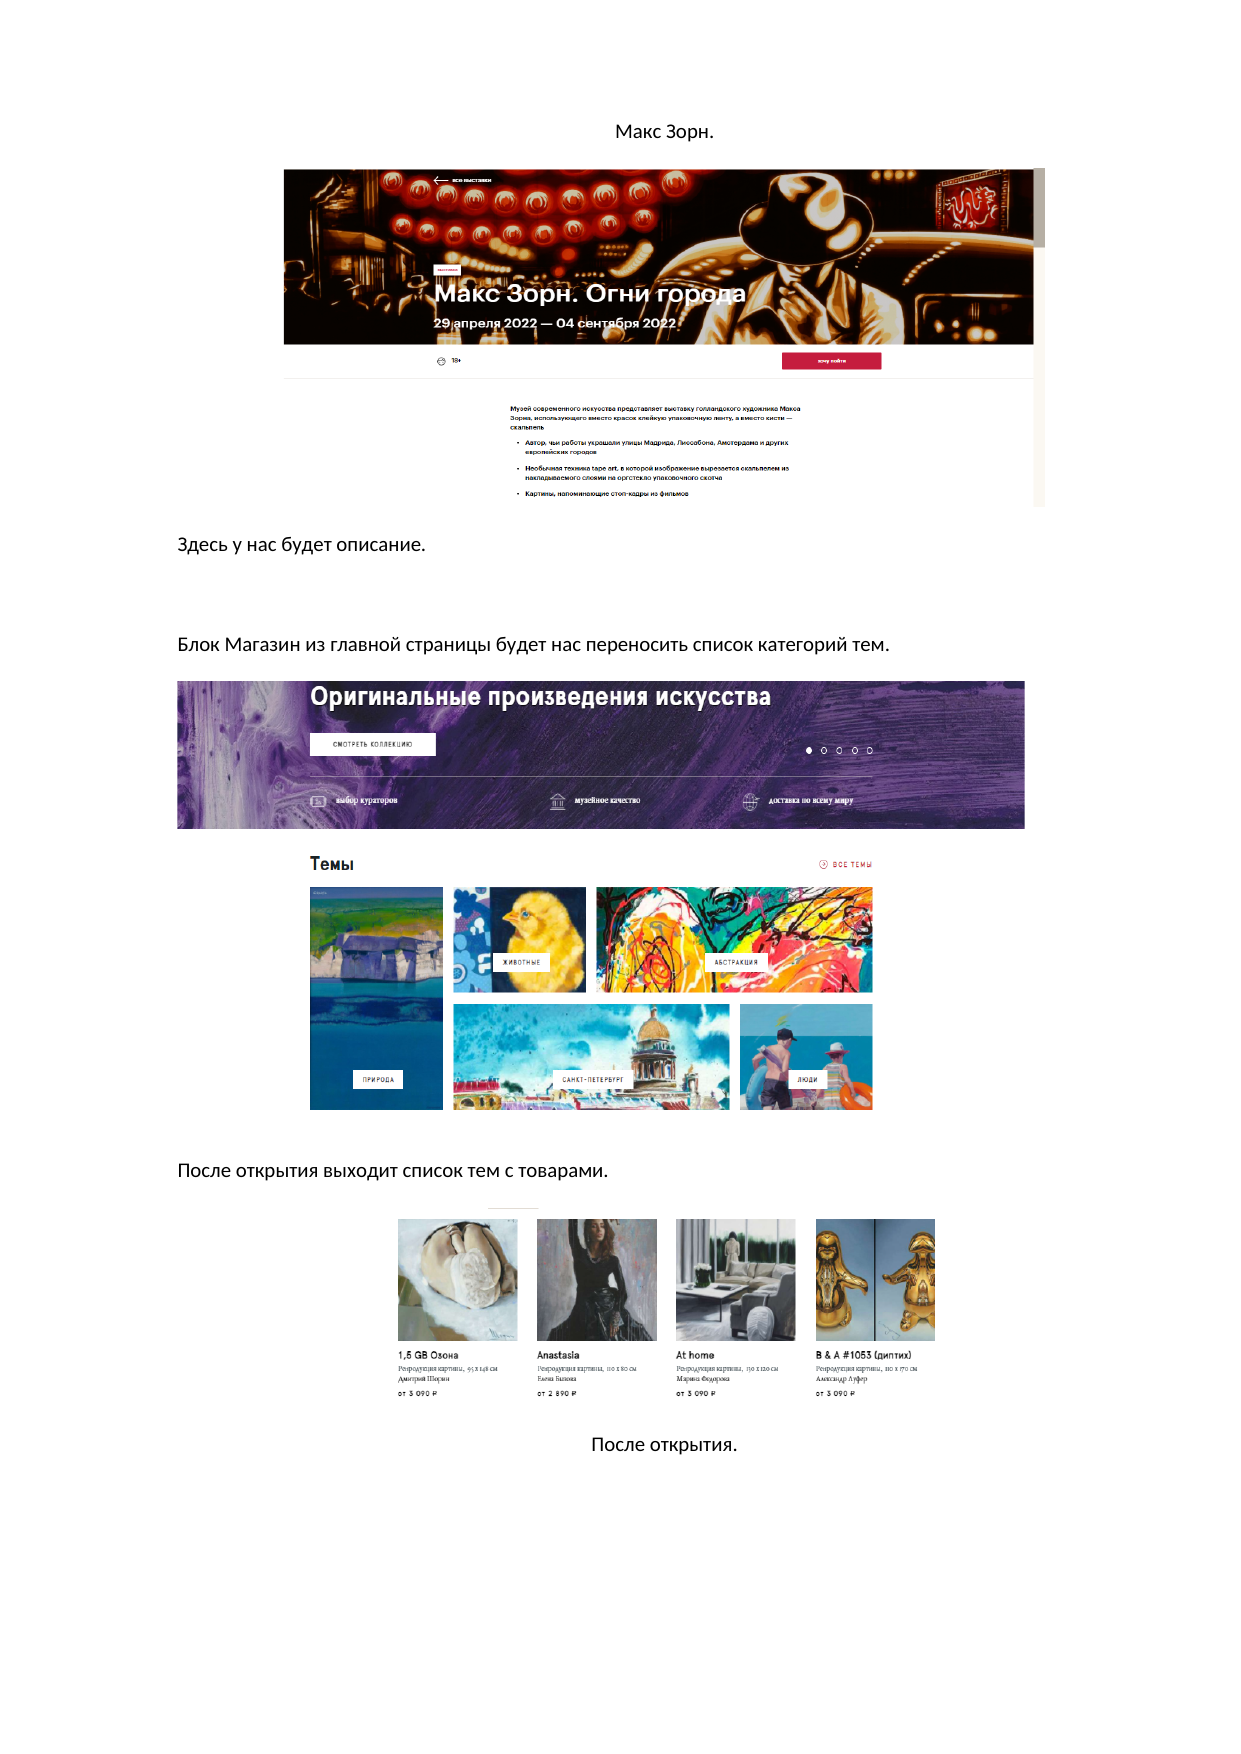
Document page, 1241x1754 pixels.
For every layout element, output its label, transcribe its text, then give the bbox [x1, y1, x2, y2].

picture [177, 681, 1025, 1133]
text Макс Зорн. [177, 118, 1152, 143]
text После открытия. [177, 1432, 1152, 1457]
text Блок Магазин из главной страницы будет нас переносить список категорий тем. [177, 631, 1152, 657]
text После открытия выходит список тем с товарами. [177, 1157, 1152, 1182]
picture [283, 168, 1045, 507]
text Здесь у нас будет описание. [177, 531, 1152, 557]
picture [389, 1207, 940, 1407]
